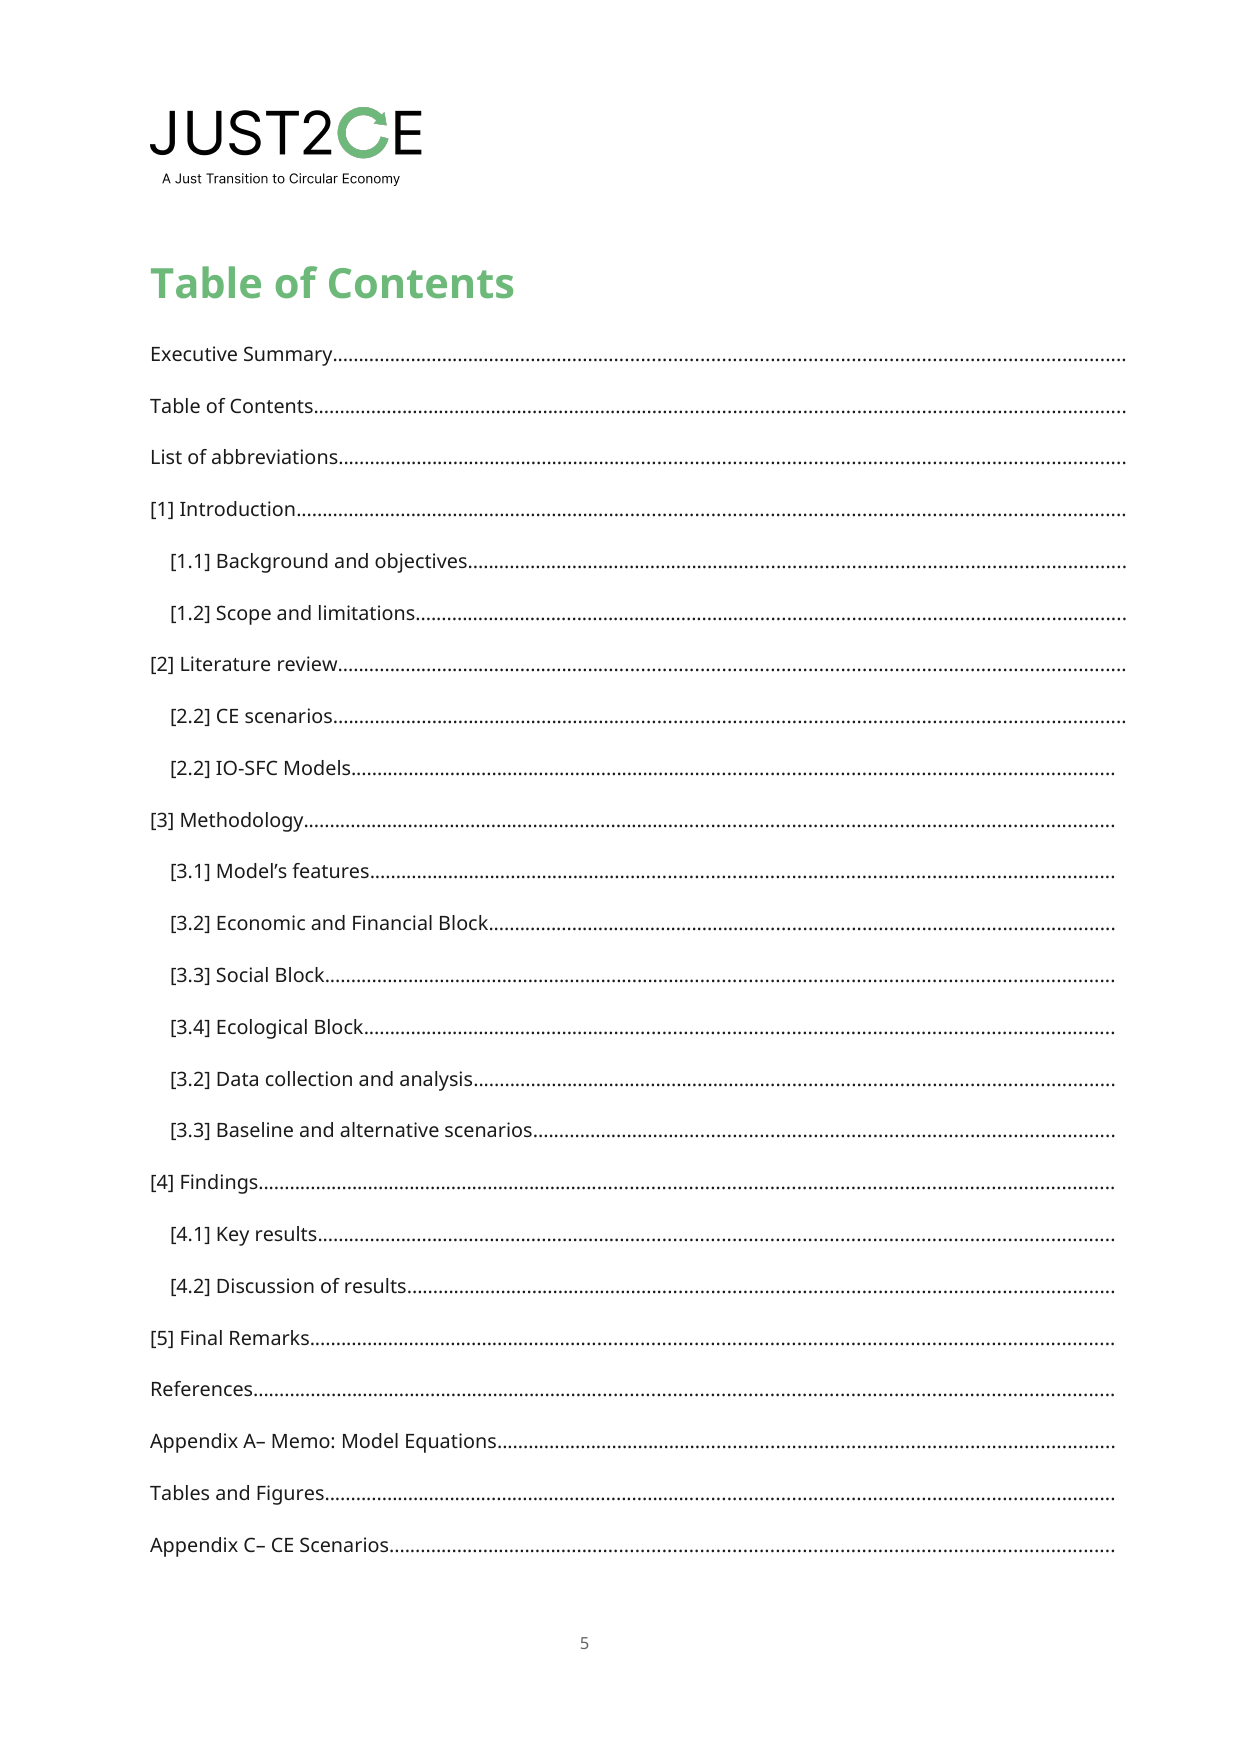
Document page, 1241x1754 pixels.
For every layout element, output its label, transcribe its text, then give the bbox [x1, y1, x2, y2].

text [4.1] Key results 20 [170, 1220, 1107, 1247]
text [3.2] Data collection and analysis 13 [170, 1065, 1107, 1092]
text Appendix A– Memo: Model Equations 30 [150, 1427, 1107, 1454]
text [4.2] Discussion of results 24 [170, 1272, 1107, 1299]
text [2.2] IO-SFC Models 10 [170, 754, 1107, 781]
text Table of Contents 5 [150, 392, 1107, 419]
text [3.3] Baseline and alternative scenarios 16 [170, 1117, 1107, 1144]
picture [150, 107, 422, 186]
text [5] Final Remarks 25 [150, 1324, 1107, 1351]
text List of abbreviations 6 [150, 444, 1107, 471]
text [2] Literature review 7 [150, 651, 1107, 678]
text References 27 [150, 1376, 1107, 1402]
text [1.2] Scope and limitations 7 [170, 599, 1107, 626]
text Tables and Figures 45 [150, 1479, 1107, 1506]
subtitle Table of Contents [150, 254, 1107, 311]
text [4] Findings 20 [150, 1168, 1107, 1195]
text [1.1] Background and objectives 7 [170, 547, 1107, 574]
text Appendix C– CE Scenarios 50 [150, 1531, 1107, 1558]
text [3.4] Ecological Block 13 [170, 1013, 1107, 1040]
text [3.1] Model’s features 11 [170, 858, 1107, 885]
text [3] Methodology 11 [150, 806, 1107, 833]
text Executive Summary 4 [150, 340, 1107, 367]
text [3.3] Social Block 12 [170, 961, 1107, 988]
text [2.2] CE scenarios 7 [170, 702, 1107, 729]
text [1] Introduction 7 [150, 495, 1107, 522]
text [3.2] Economic and Financial Block 11 [170, 909, 1107, 937]
